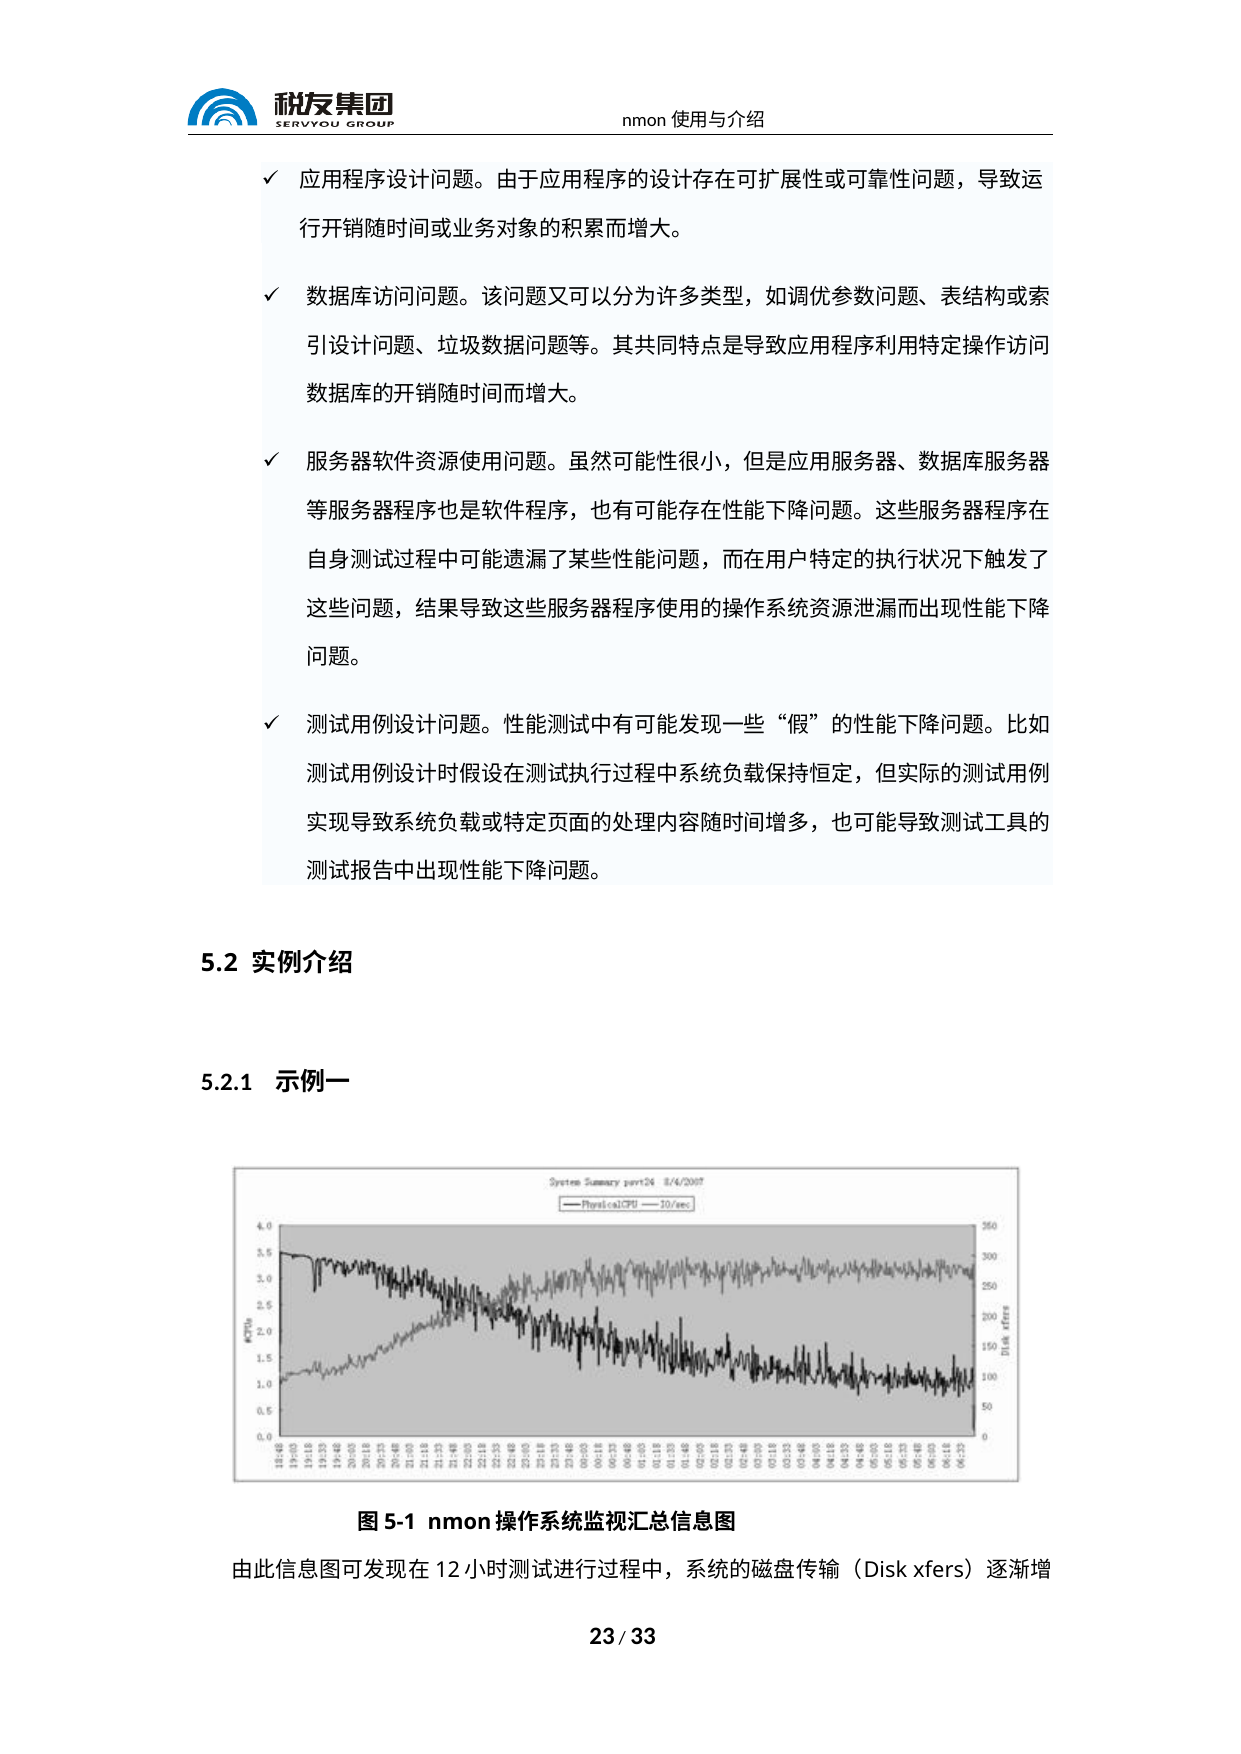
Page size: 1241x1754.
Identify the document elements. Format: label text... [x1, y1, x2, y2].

list 数据库访问问题。该问题又可以分为许多类型，如调优参数问题、表结构或索引设计问题、垃圾数据问题等。其共同特点是导致应用程序利用特定操作访问数据库的开销随时间而增大。 [262, 278, 1053, 408]
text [187, 1552, 1053, 1584]
text 图5-1 nmon操作系统监视汇总信息图 [187, 1504, 1053, 1536]
list 应用程序设计问题。由于应用程序的设计存在可扩展性或可靠性问题，导致运行开销随时间或业务对象的积累而增大。 [261, 162, 1053, 243]
subtitle 示例一 [201, 1047, 1053, 1112]
list 测试用例设计问题。性能测试中有可能发现一些“假”的性能下降问题。比如测试用例设计时假设在测试执行过程中系统负载保持恒定，但实际的测试用例实现导致系统负载或特定页面的处理内容随时间增多，也可能导致测试工具的测试报告中出现性能下降问题。 [262, 707, 1053, 885]
list 服务器软件资源使用问题。虽然可能性很小，但是应用服务器、数据库服务器等服务器程序也是软件程序，也有可能存在性能下降问题。这些服务器程序在自身测试过程中可能遗漏了某些性能问题，而在用户特定的执行状况下触发了这些问题，结果导致这些服务器程序使用的操作系统资源泄漏而出现性能下降问题。 [262, 444, 1053, 671]
picture [231, 1165, 1022, 1484]
subtitle 实例介绍 [201, 928, 1053, 993]
picture [187, 88, 394, 127]
